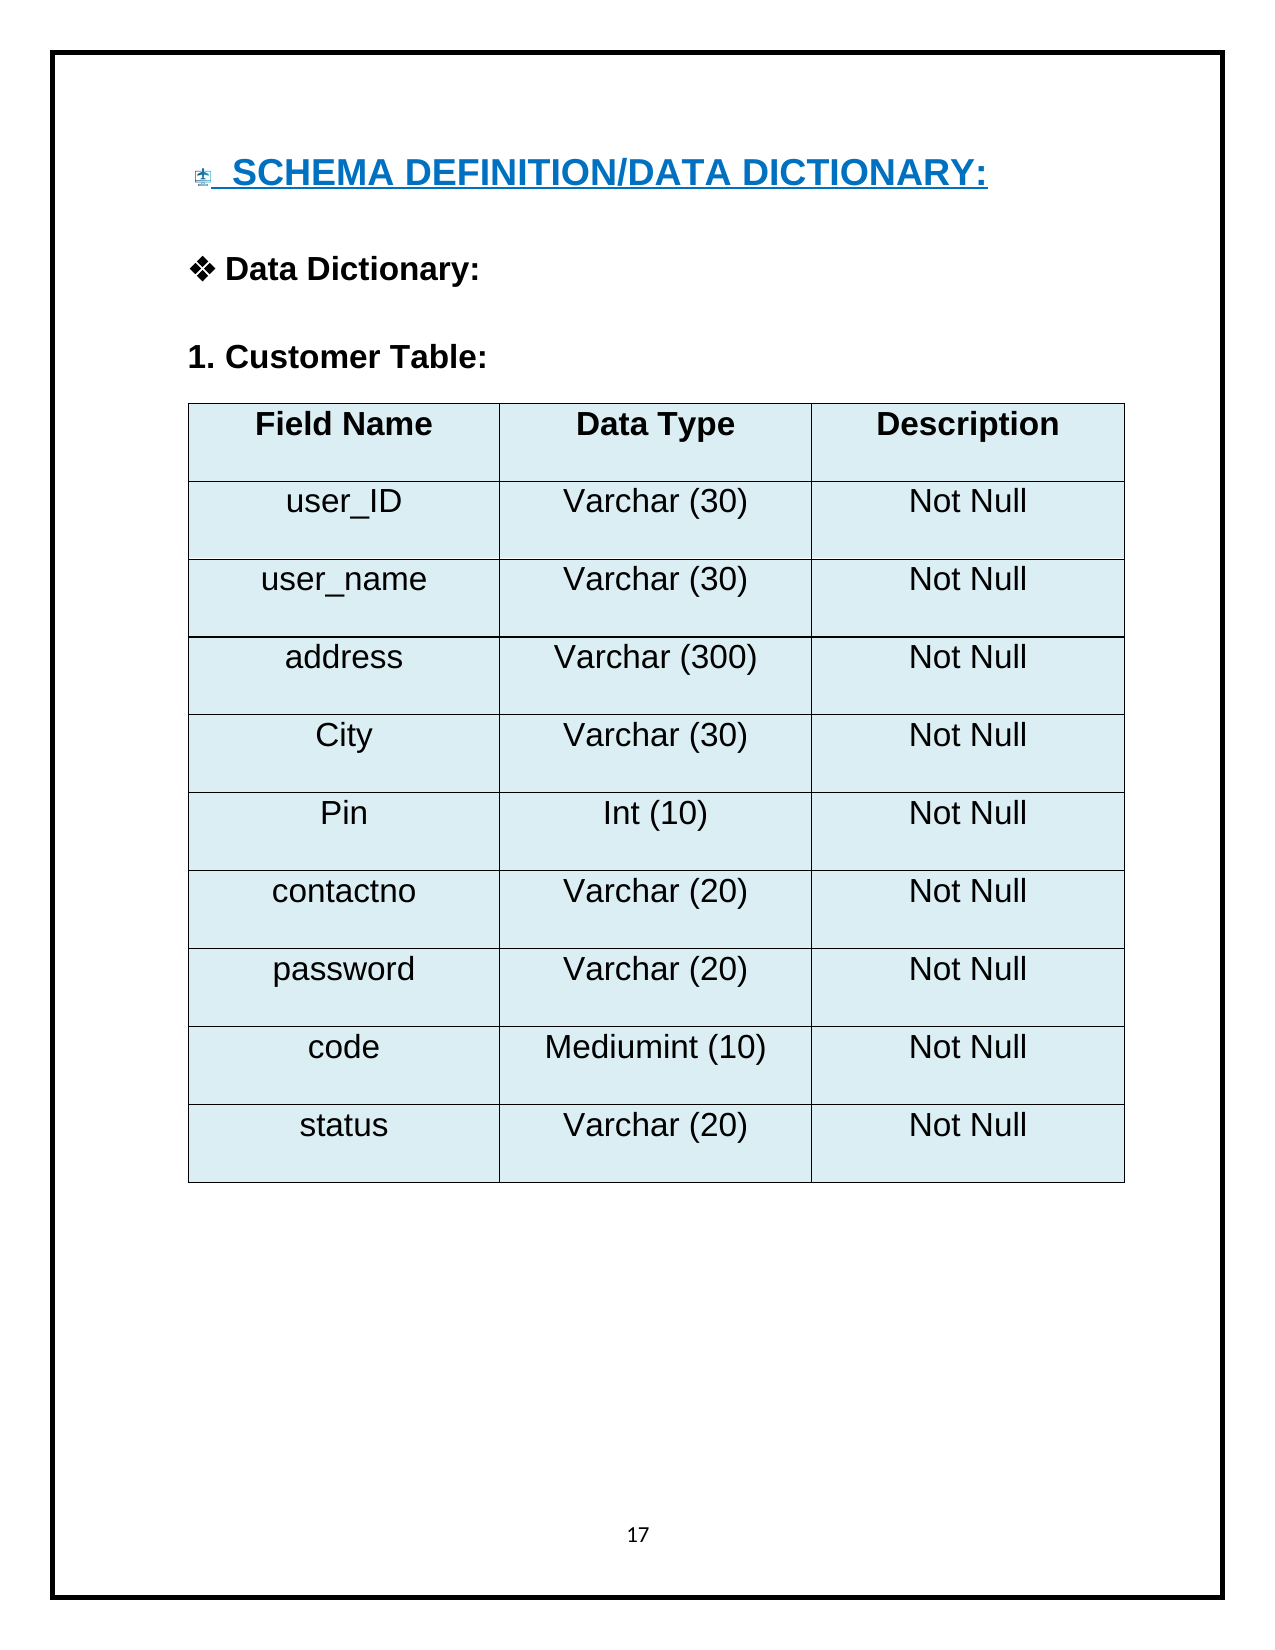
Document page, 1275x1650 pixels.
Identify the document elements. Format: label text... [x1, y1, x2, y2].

table_cell City [189, 715, 499, 792]
table_cell Not Null [812, 482, 1124, 558]
table_cell Not Null [812, 871, 1124, 948]
table_cell Varchar (30) [500, 482, 811, 558]
list Customer Table: [187, 338, 1125, 376]
table_cell Varchar (20) [500, 1105, 811, 1182]
table_cell Not Null [812, 560, 1124, 636]
table_header Field Name [189, 404, 499, 481]
table_cell Not Null [812, 793, 1124, 870]
table_header Description [812, 404, 1124, 481]
table_cell Not Null [812, 638, 1124, 714]
table_cell Pin [189, 793, 499, 870]
table_cell password [189, 949, 499, 1026]
table_cell Varchar (30) [500, 560, 811, 636]
table_cell user_ID [189, 482, 499, 558]
table_cell Int (10) [500, 793, 811, 870]
list Data Dictionary: [187, 249, 1125, 288]
table_cell Not Null [812, 949, 1124, 1026]
table_cell Not Null [812, 1105, 1124, 1182]
table_cell user_name [189, 560, 499, 636]
table_header Data Type [500, 404, 811, 481]
table_cell Not Null [812, 1027, 1124, 1104]
table_cell code [189, 1027, 499, 1104]
table_cell Varchar (30) [500, 715, 811, 792]
table_cell Mediumint (10) [500, 1027, 811, 1104]
table_cell Not Null [812, 715, 1124, 792]
table_cell contactno [189, 871, 499, 948]
table_cell address [189, 638, 499, 714]
table_cell Varchar (20) [500, 871, 811, 948]
list SCHEMA DEFINITION/DATA DICTIONARY: [194, 150, 1125, 193]
table_cell Varchar (20) [500, 949, 811, 1026]
picture [195, 168, 211, 186]
table_cell status [189, 1105, 499, 1182]
table_cell Varchar (300) [500, 638, 811, 714]
